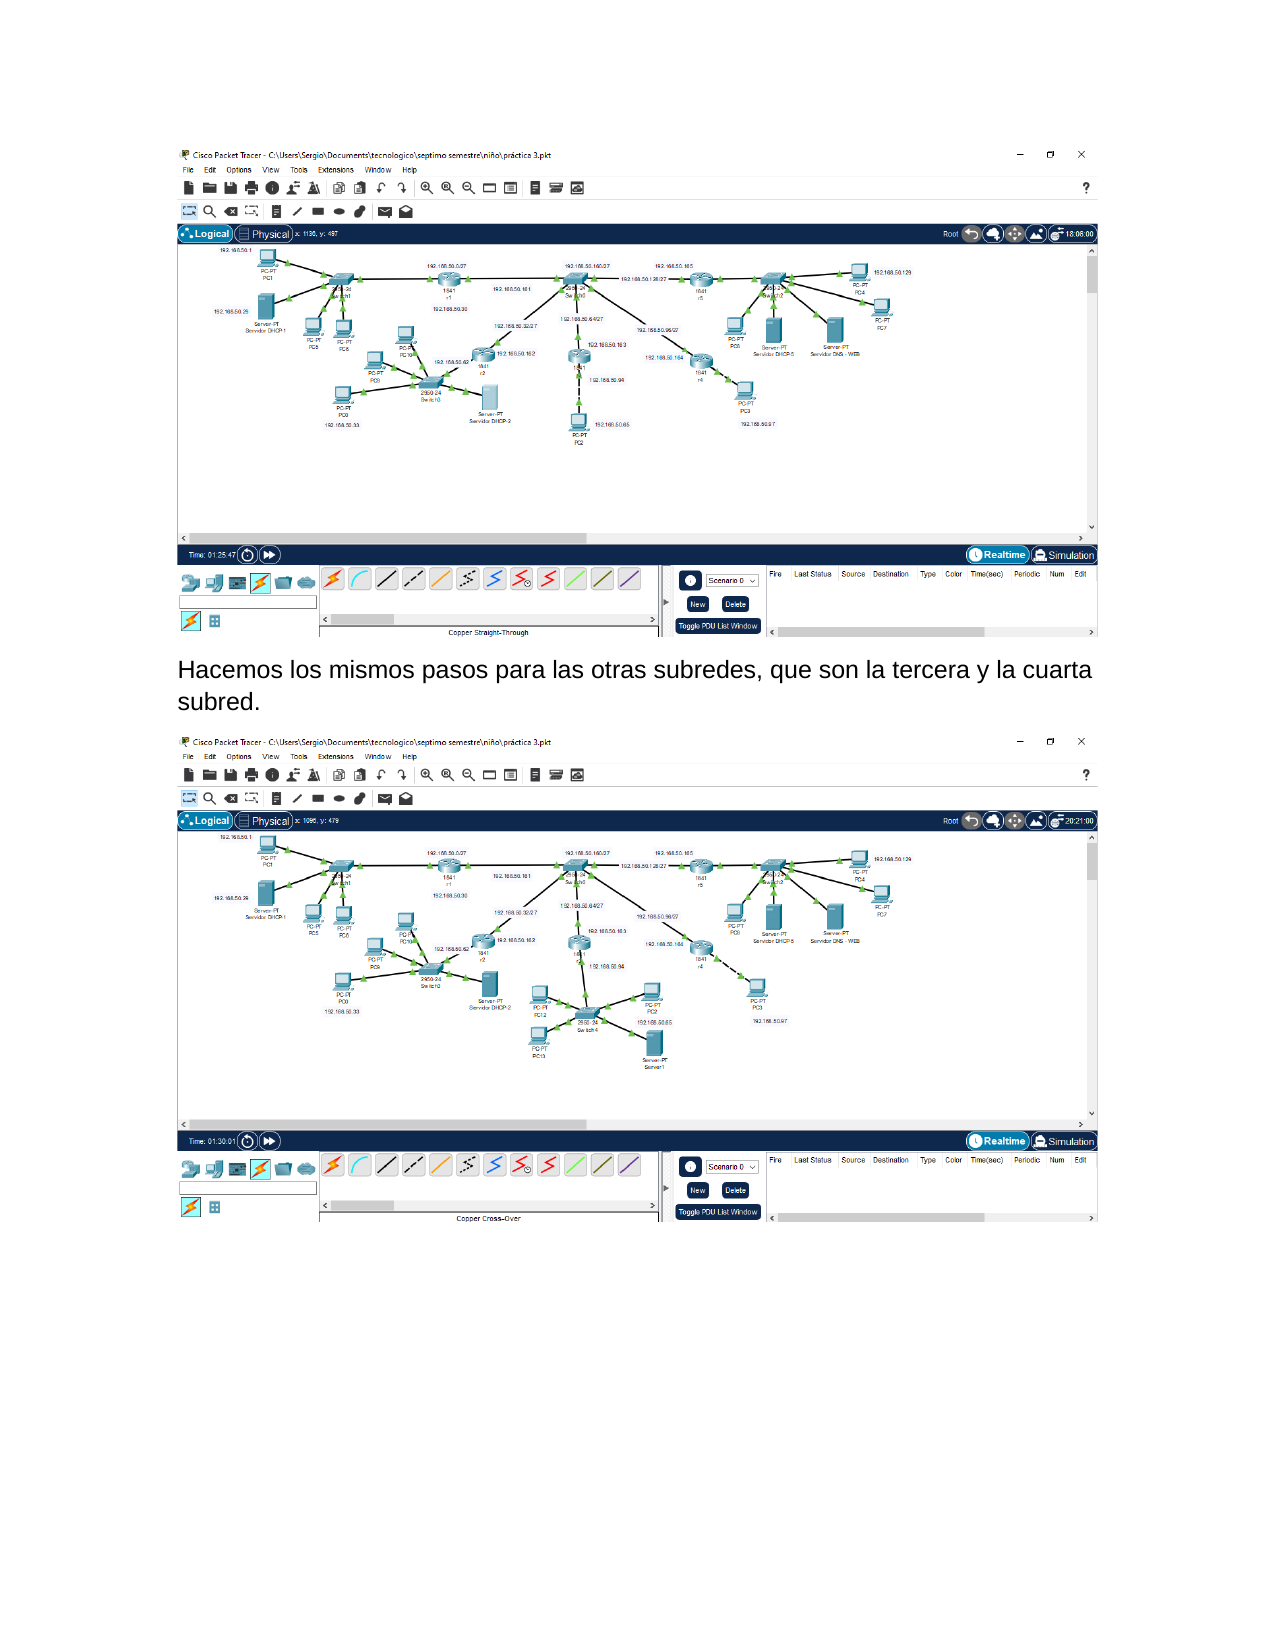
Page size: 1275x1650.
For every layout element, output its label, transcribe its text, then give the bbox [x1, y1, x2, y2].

picture [177, 734, 1098, 1222]
text Hacemos los mismos pasos para las otras subredes, que son la tercera y la cuarta subred. [177, 656, 1098, 715]
picture [177, 147, 1098, 637]
